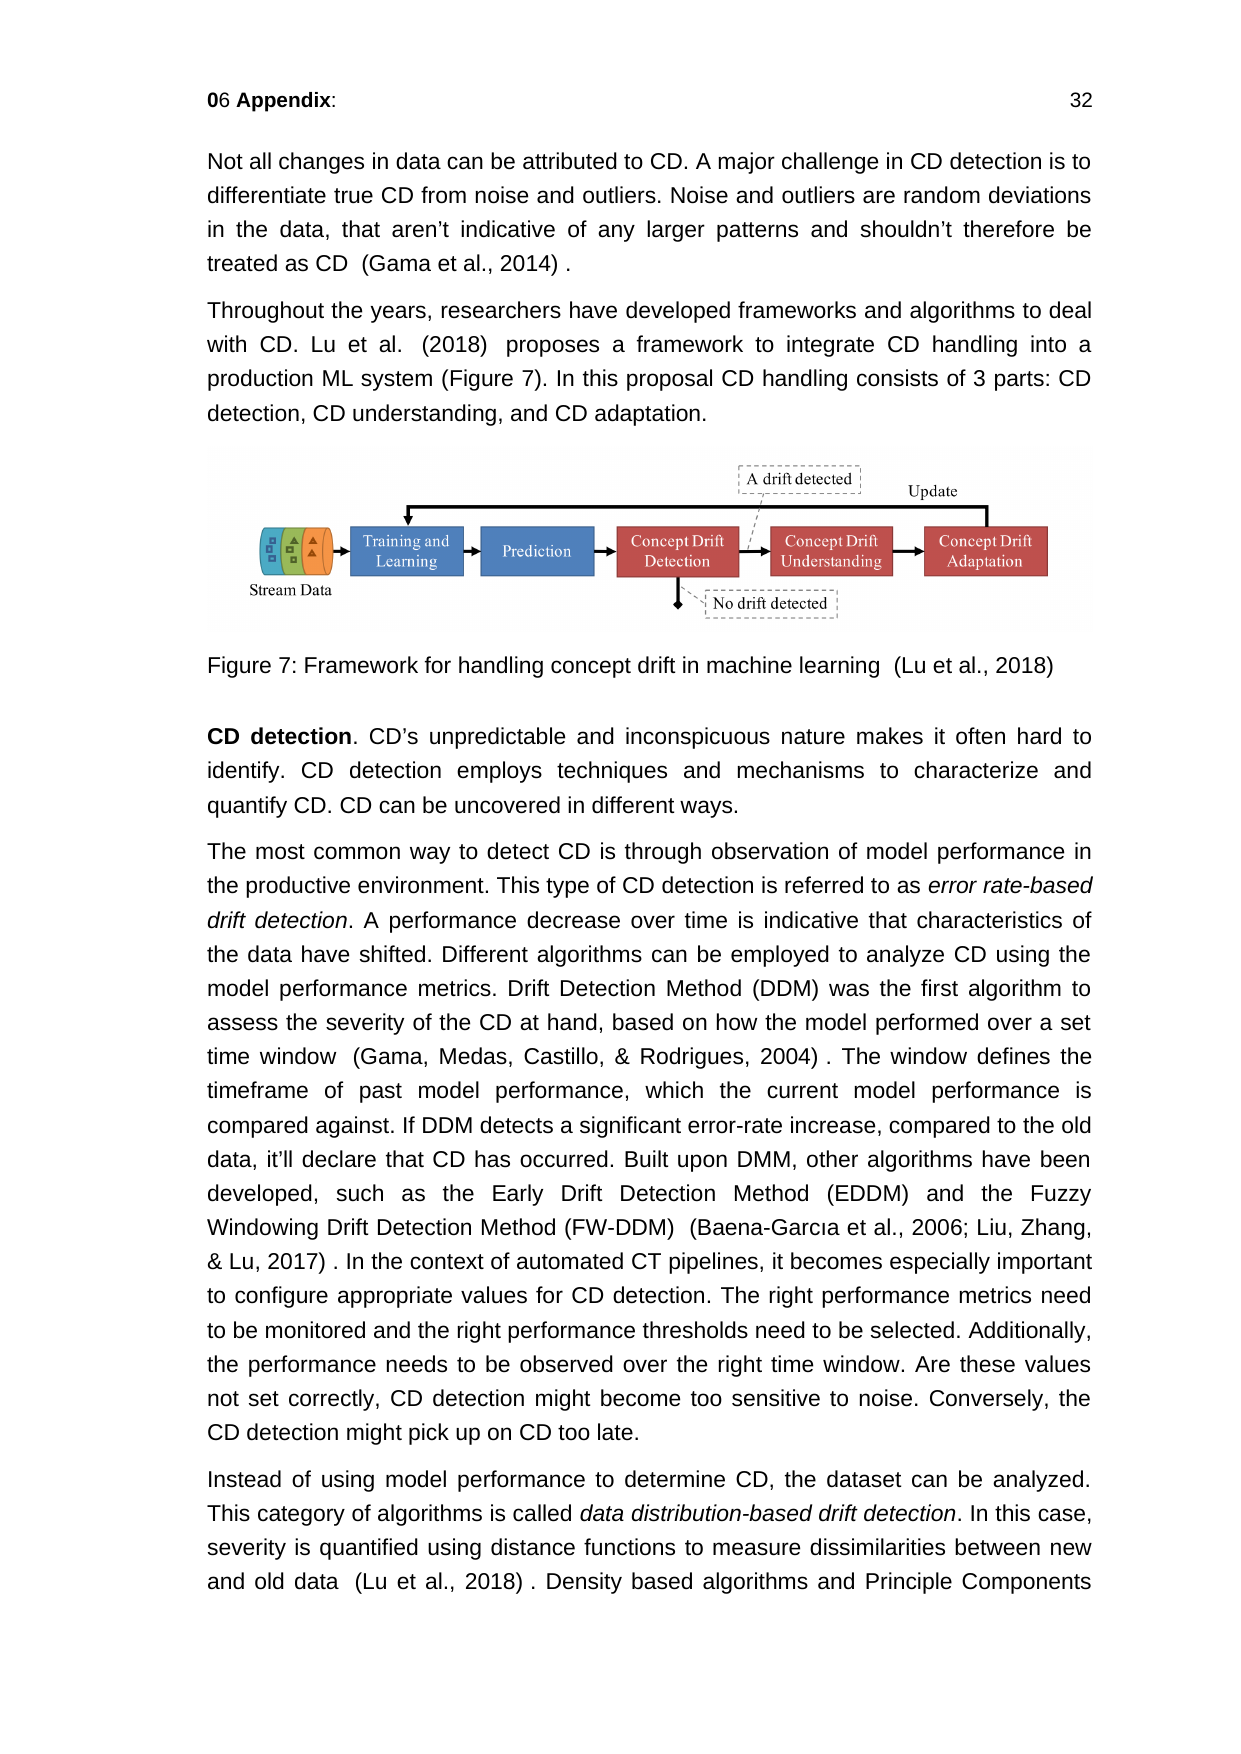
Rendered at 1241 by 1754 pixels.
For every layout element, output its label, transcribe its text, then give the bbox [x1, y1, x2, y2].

text Not all changes in data can be attributed to CD. A major challenge in CD detection is to differentiate true CD from noise and outliers. Noise and outliers are random deviations in the data, that aren’t indicative of any larger patterns and shouldn’t therefore be treated as CD . [207, 148, 1092, 277]
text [207, 1466, 1092, 1594]
text Throughout the years, researchers have developed frameworks and algorithms to deal with CD. Lu et al. proposes a framework to integrate CD handling into a production ML system (Figure 8). In this proposal CD handling consists of 3 parts: CD detection, CD understanding, and CD adaptation. [207, 297, 1092, 426]
text Figure 8: Framework for handling concept drift in machine learning [207, 652, 1092, 678]
text CD detection. CD’s unpredictable and inconspicuous nature makes it often hard to identify. CD detection employs techniques and mechanisms to characterize and quantify CD. CD can be uncovered in different ways. [207, 723, 1092, 818]
text The most common way to detect CD is through observation of model performance in the productive environment. This type of CD detection is referred to as error rate-based drift detection. A performance decrease over time is indicative that characteristics of the data have shifted. Different algorithms can be employed to analyze CD using the model performance metrics. Drift Detection Method (DDM) was the first algorithm to assess the severity of the CD at hand, based on how the model performed over a set time window . The window defines the timeframe of past model performance, which the current model performance is compared against. If DDM detects a significant error-rate increase, compared to the old data, it’ll declare that CD has occurred. Built upon DMM, other algorithms have been developed, such as the Early Drift Detection Method (EDDM) and the Fuzzy Windowing Drift Detection Method (FW-DDM) . In the context of automated CT pipelines, it becomes especially important to configure appropriate values for CD detection. The right performance metrics need to be monitored and the right performance thresholds need to be selected. Additionally, the performance needs to be observed over the right time window. Are these values not set correctly, CD detection might become too sensitive to noise. Conversely, the CD detection might pick up on CD too late. [207, 838, 1092, 1445]
picture [206, 446, 1093, 632]
